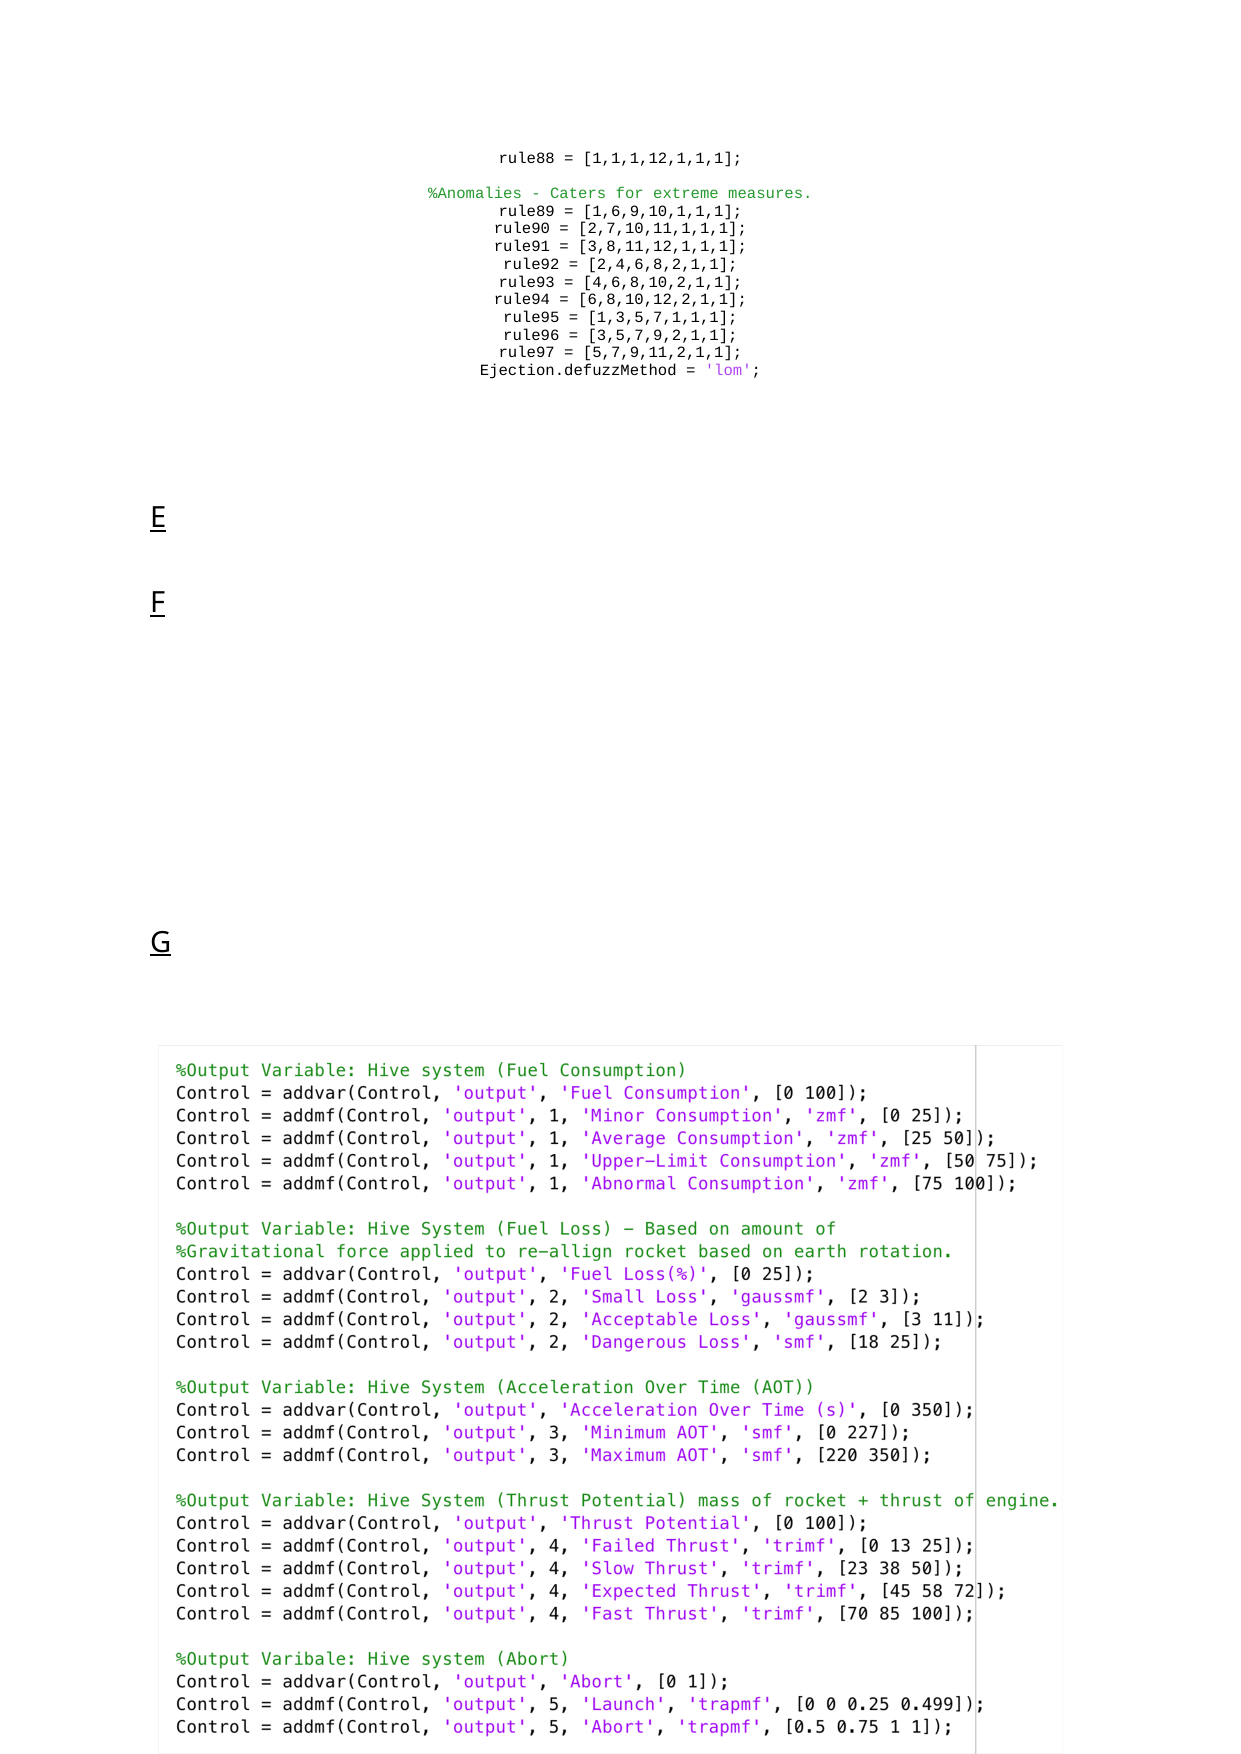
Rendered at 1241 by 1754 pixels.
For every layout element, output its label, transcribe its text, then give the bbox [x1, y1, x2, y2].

text rule96 = [3,5,7,9,2,1,1]; [150, 327, 1090, 345]
text rule97 = [5,7,9,11,2,1,1]; [150, 345, 1090, 362]
text rule94 = [6,8,10,12,2,1,1]; [150, 292, 1090, 309]
text rule95 = [1,3,5,7,1,1,1]; [150, 309, 1090, 327]
text %Anomalies - Caters for extreme measures. [150, 185, 1090, 203]
picture [158, 1045, 1063, 1754]
text G [150, 921, 1090, 961]
text rule91 = [3,8,11,12,1,1,1]; [150, 238, 1090, 256]
text rule92 = [2,4,6,8,2,1,1]; [150, 256, 1090, 274]
text F [150, 581, 1090, 621]
text rule89 = [1,6,9,10,1,1,1]; [150, 203, 1090, 221]
text E [150, 496, 1090, 536]
text Ejection.defuzzMethod = 'lom'; [150, 362, 1090, 380]
text rule88 = [1,1,1,12,1,1,1]; [150, 150, 1090, 168]
text rule93 = [4,6,8,10,2,1,1]; [150, 274, 1090, 292]
text rule90 = [2,7,10,11,1,1,1]; [150, 221, 1090, 238]
